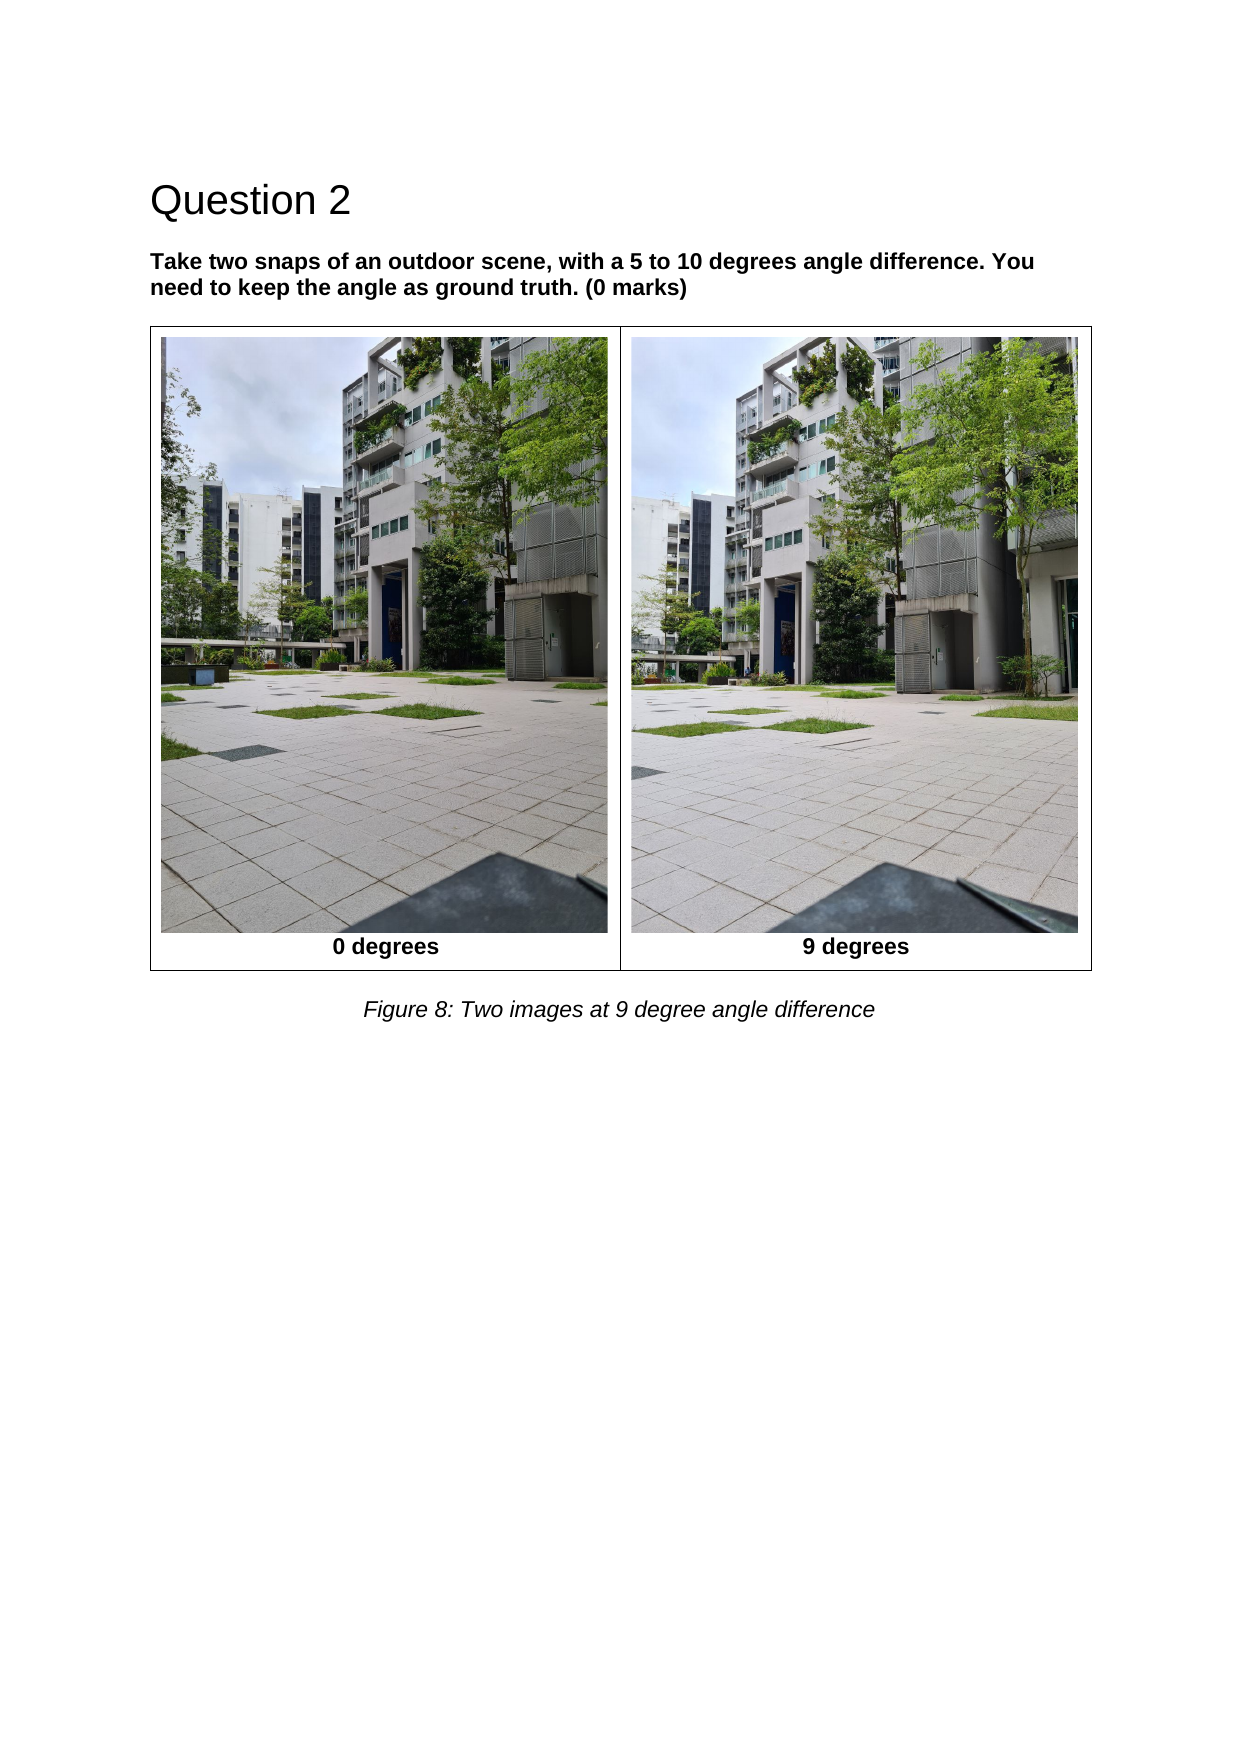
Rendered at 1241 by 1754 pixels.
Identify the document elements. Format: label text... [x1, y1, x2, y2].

subtitle Question 2 [150, 175, 1090, 223]
text Take two snaps of an outdoor scene, with a 5 to 10 degrees angle difference. You need to keep the angle as ground truth. (0 marks) [150, 248, 1090, 301]
text Figure 8: Two images at 9 degree angle difference [150, 996, 1090, 1022]
table_header 0 degrees [151, 327, 620, 970]
picture [631, 337, 1078, 933]
table_header 9 degrees [621, 327, 1091, 970]
picture [161, 337, 608, 933]
